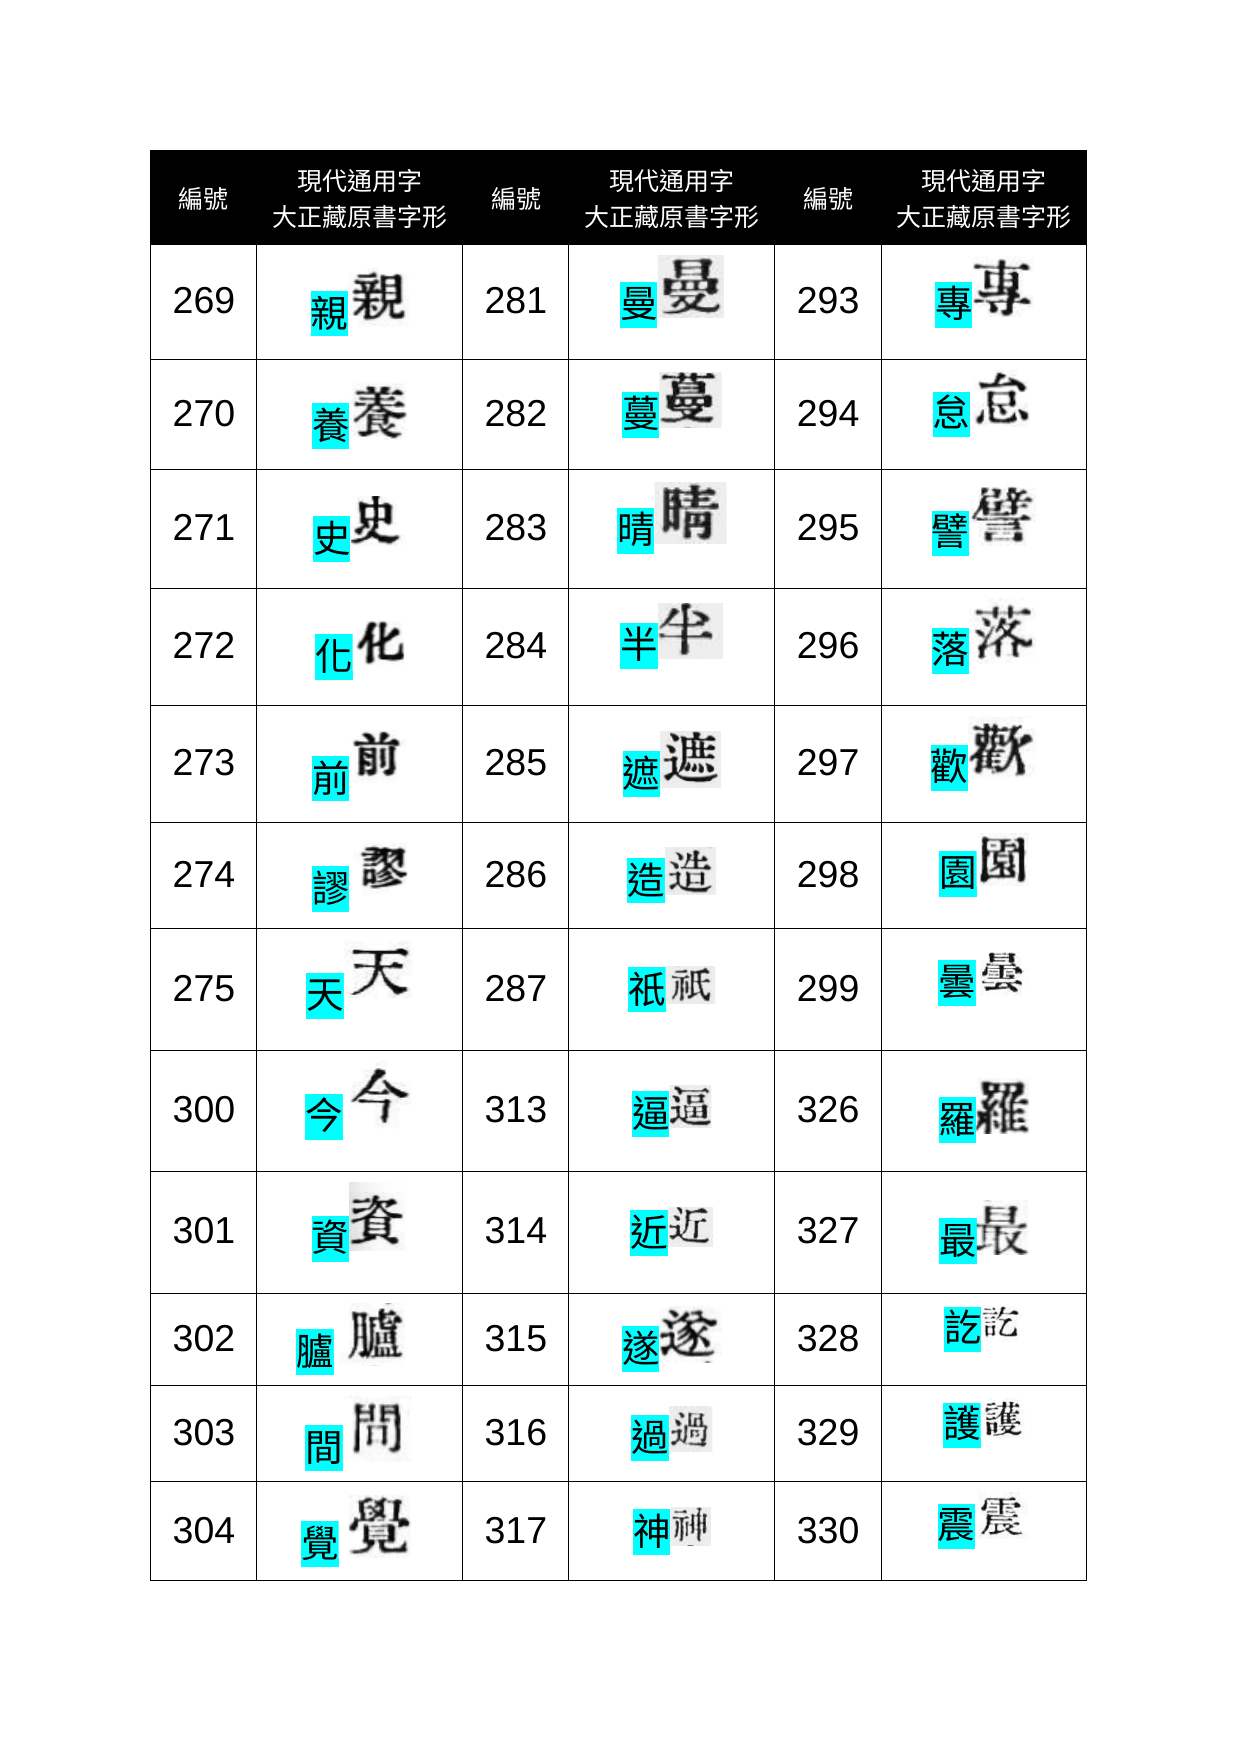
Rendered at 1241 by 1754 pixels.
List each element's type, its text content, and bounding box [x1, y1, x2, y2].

table_cell 養 [257, 360, 462, 469]
table_header 編號 [775, 151, 881, 244]
table_cell 300 [151, 1051, 256, 1171]
table_cell 328 [775, 1294, 881, 1385]
picture [657, 603, 724, 659]
picture [667, 1207, 714, 1247]
table_cell 天 [257, 929, 462, 1050]
table_cell 314 [463, 1172, 568, 1292]
table_cell 270 [151, 360, 256, 469]
table_header 現代通用字 大正藏原書字形 [882, 151, 1086, 244]
picture [670, 1507, 711, 1546]
picture [654, 482, 727, 544]
table_cell 近 [569, 1172, 774, 1292]
table_cell 親 [257, 245, 462, 359]
table_cell 317 [463, 1482, 568, 1580]
picture [664, 847, 717, 895]
table_cell 315 [463, 1294, 568, 1385]
picture [659, 372, 722, 428]
table_cell 286 [463, 823, 568, 927]
table_cell 資 [257, 1172, 462, 1292]
table_cell 304 [151, 1482, 256, 1580]
table_cell 283 [463, 470, 568, 587]
picture [349, 838, 408, 903]
table_cell 遂 [569, 1294, 774, 1385]
table_cell 330 [775, 1482, 881, 1580]
table_cell 曼 [569, 245, 774, 359]
picture [657, 255, 724, 318]
table_cell 羅 [882, 1051, 1086, 1171]
table_cell 274 [151, 823, 256, 927]
table_cell 293 [775, 245, 881, 359]
picture [333, 1303, 423, 1366]
table_cell 最 [882, 1172, 1086, 1292]
table_cell 294 [775, 360, 881, 469]
table_header 現代通用字 大正藏原書字形 [569, 151, 774, 244]
picture [970, 370, 1036, 427]
table_cell 晴 [569, 470, 774, 587]
picture [352, 613, 405, 671]
table_cell 316 [463, 1386, 568, 1481]
picture [660, 731, 722, 788]
table_cell 神 [569, 1482, 774, 1580]
table_cell 史 [257, 470, 462, 587]
table_cell 313 [463, 1051, 568, 1171]
table_cell 蔓 [569, 360, 774, 469]
table_header 編號 [151, 151, 256, 244]
picture [338, 1495, 419, 1558]
picture [349, 380, 408, 440]
table_cell 遮 [569, 706, 774, 822]
table_header 編號 [463, 151, 568, 244]
picture [981, 1305, 1024, 1342]
table_cell 震 [882, 1482, 1086, 1580]
picture [668, 1406, 713, 1452]
table_cell 281 [463, 245, 568, 359]
picture [969, 598, 1037, 664]
table_cell 302 [151, 1294, 256, 1385]
picture [350, 496, 407, 553]
table_cell 化 [257, 589, 462, 705]
table_cell 273 [151, 706, 256, 822]
table_cell 287 [463, 929, 568, 1050]
picture [980, 1398, 1025, 1438]
table_cell 275 [151, 929, 256, 1050]
table_cell 297 [775, 706, 881, 822]
picture [349, 726, 408, 792]
picture [976, 1200, 1029, 1255]
table_cell 半 [569, 589, 774, 705]
table_cell 謬 [257, 823, 462, 927]
table_cell 327 [775, 1172, 881, 1292]
table_cell 296 [775, 589, 881, 705]
picture [975, 1492, 1031, 1539]
table_cell 造 [569, 823, 774, 927]
table_cell 326 [775, 1051, 881, 1171]
table_cell 祇 [569, 929, 774, 1050]
table_cell 落 [882, 589, 1086, 705]
picture [349, 1182, 408, 1251]
table_cell 今 [257, 1051, 462, 1171]
table_cell 專 [882, 245, 1086, 359]
table_cell 299 [775, 929, 881, 1050]
table_cell 覺 [257, 1482, 462, 1580]
table_cell 284 [463, 589, 568, 705]
picture [343, 938, 414, 1009]
table_cell 282 [463, 360, 568, 469]
picture [342, 1396, 414, 1462]
table_cell 曇 [882, 929, 1086, 1050]
table_cell 301 [151, 1172, 256, 1292]
picture [976, 833, 1029, 886]
table_cell 269 [151, 245, 256, 359]
table_cell 園 [882, 823, 1086, 927]
table_cell 歡 [882, 706, 1086, 822]
picture [969, 480, 1037, 546]
picture [659, 1306, 722, 1363]
table_cell 329 [775, 1386, 881, 1481]
picture [665, 966, 716, 1004]
picture [968, 716, 1038, 781]
table_header 現代通用字 大正藏原書字形 [257, 151, 462, 244]
table_cell 臚 [257, 1294, 462, 1385]
table_cell 訖 [882, 1294, 1086, 1385]
table_cell 怠 [882, 360, 1086, 469]
table_cell 譬 [882, 470, 1086, 587]
table_cell 271 [151, 470, 256, 587]
picture [976, 1078, 1030, 1134]
picture [975, 952, 1030, 996]
picture [348, 267, 409, 327]
picture [342, 1061, 414, 1130]
table_cell 298 [775, 823, 881, 927]
table_cell 272 [151, 589, 256, 705]
table_cell 逼 [569, 1051, 774, 1171]
table_cell 間 [257, 1386, 462, 1481]
table_cell 前 [257, 706, 462, 822]
table_cell 護 [882, 1386, 1086, 1481]
table_cell 285 [463, 706, 568, 822]
table_cell 過 [569, 1386, 774, 1481]
table_cell 303 [151, 1386, 256, 1481]
picture [972, 256, 1034, 317]
table_cell 295 [775, 470, 881, 587]
picture [669, 1085, 712, 1128]
